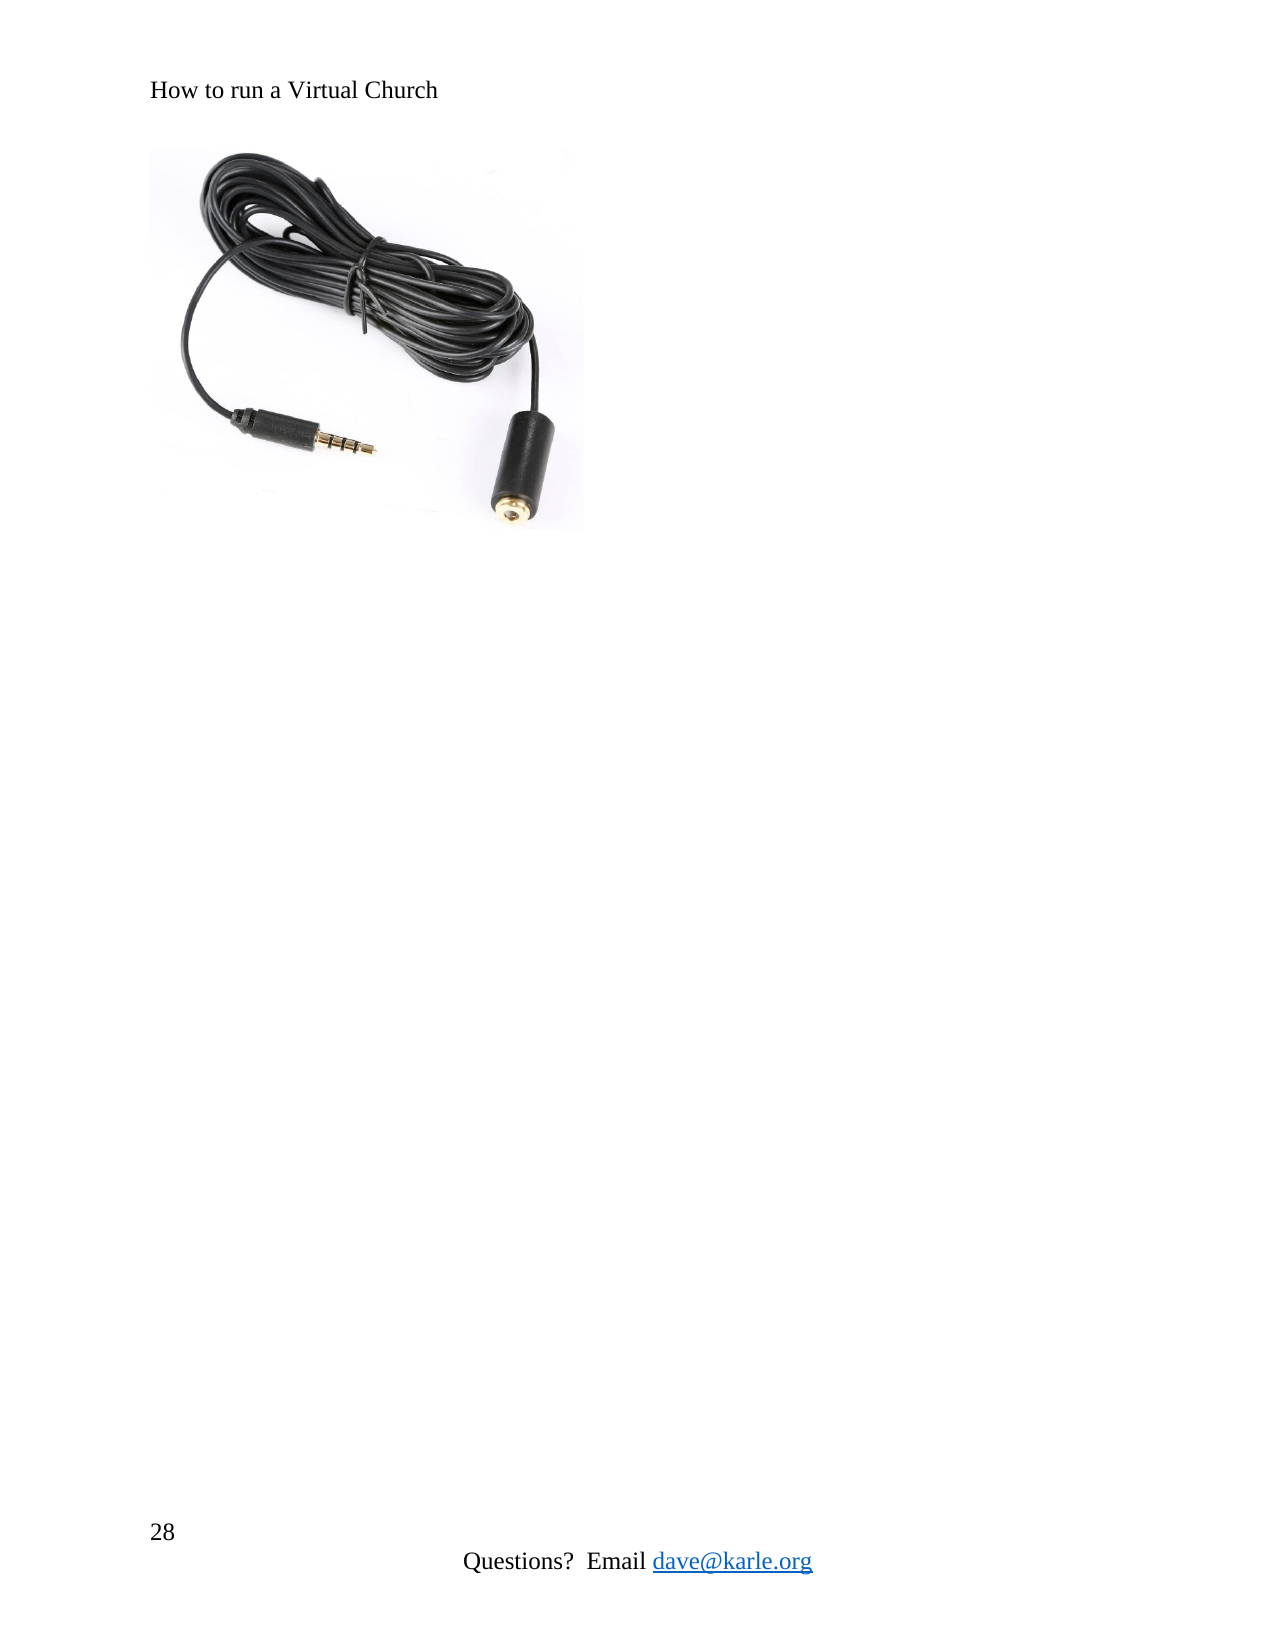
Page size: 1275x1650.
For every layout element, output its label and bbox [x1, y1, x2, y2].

picture [150, 150, 585, 530]
